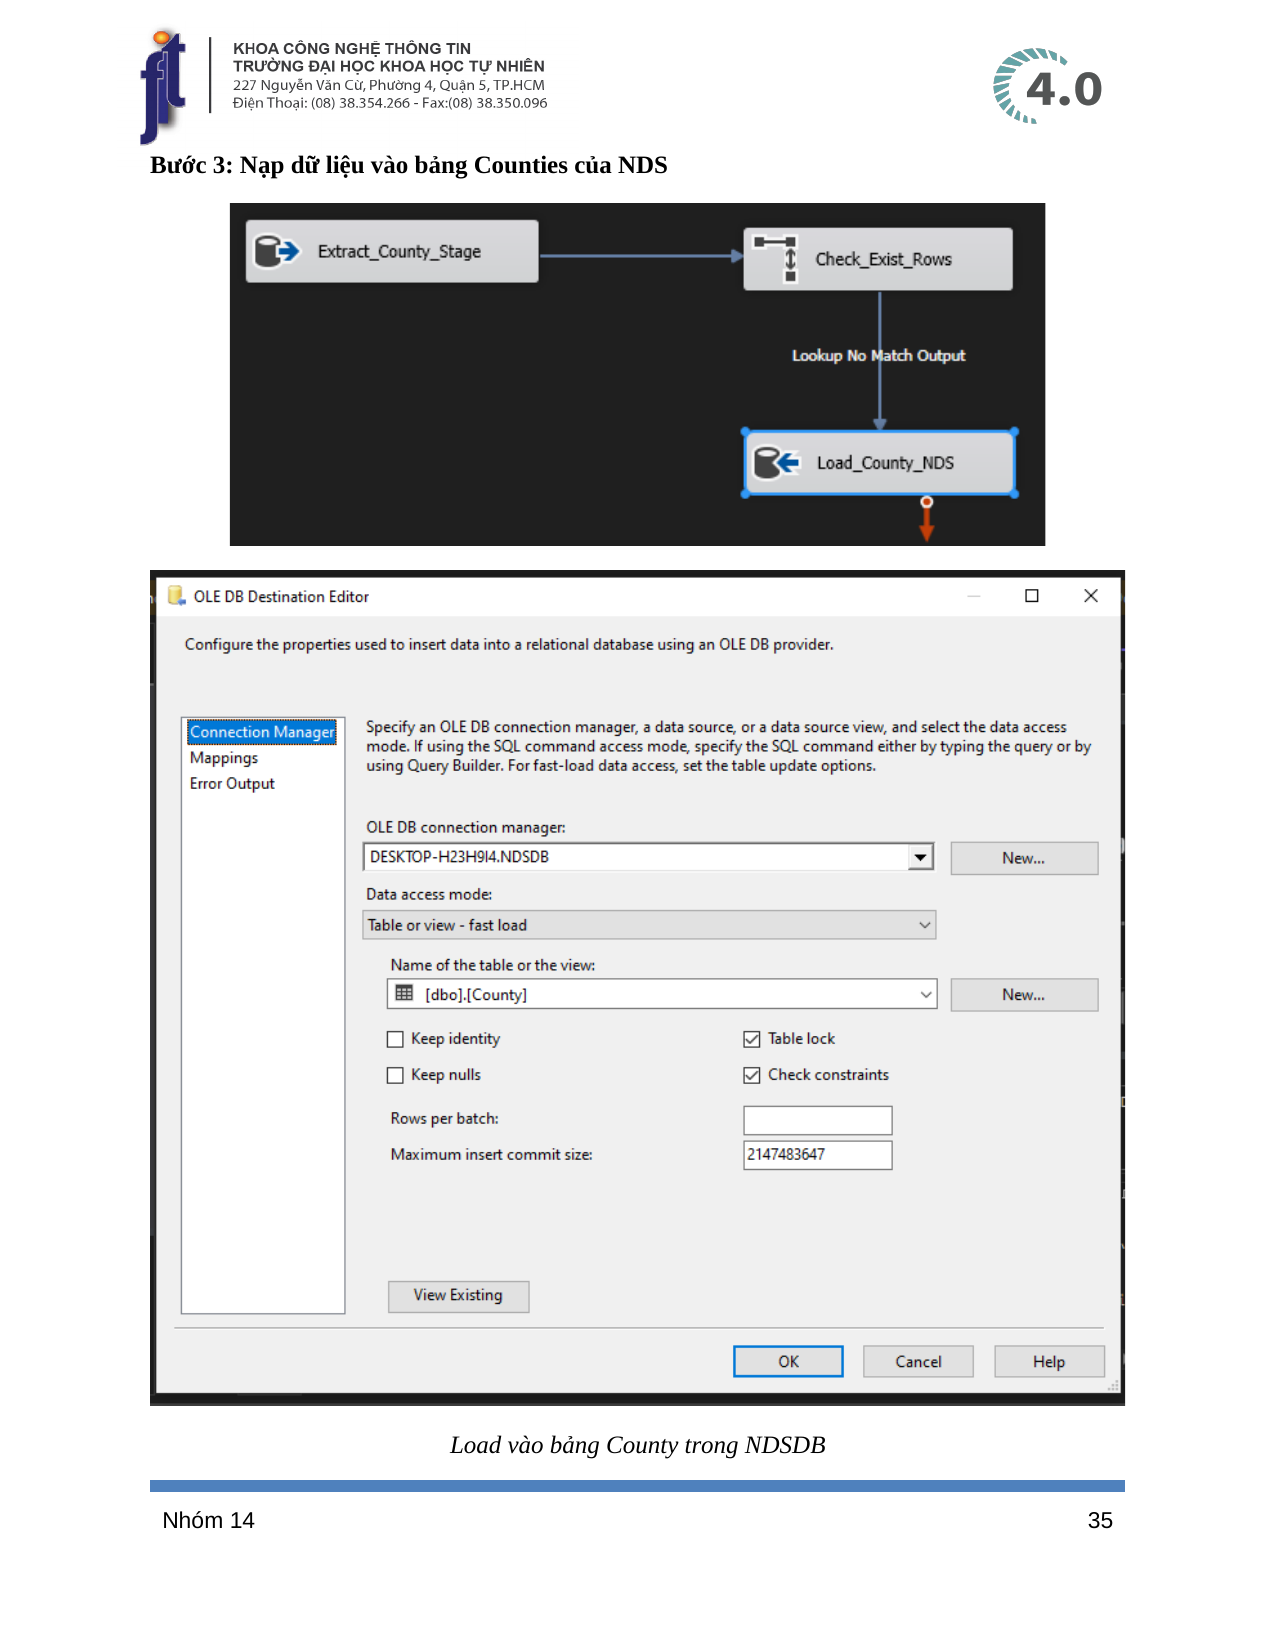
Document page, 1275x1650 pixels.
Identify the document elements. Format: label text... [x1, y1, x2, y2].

text Bước 3: Nạp dữ liệu vào bảng Counties của NDS [150, 150, 1125, 179]
picture [229, 203, 1046, 546]
picture [150, 570, 1125, 1406]
text Load vào bảng County trong NDSDB [150, 1430, 1125, 1459]
picture [985, 41, 1108, 127]
picture [117, 21, 580, 167]
